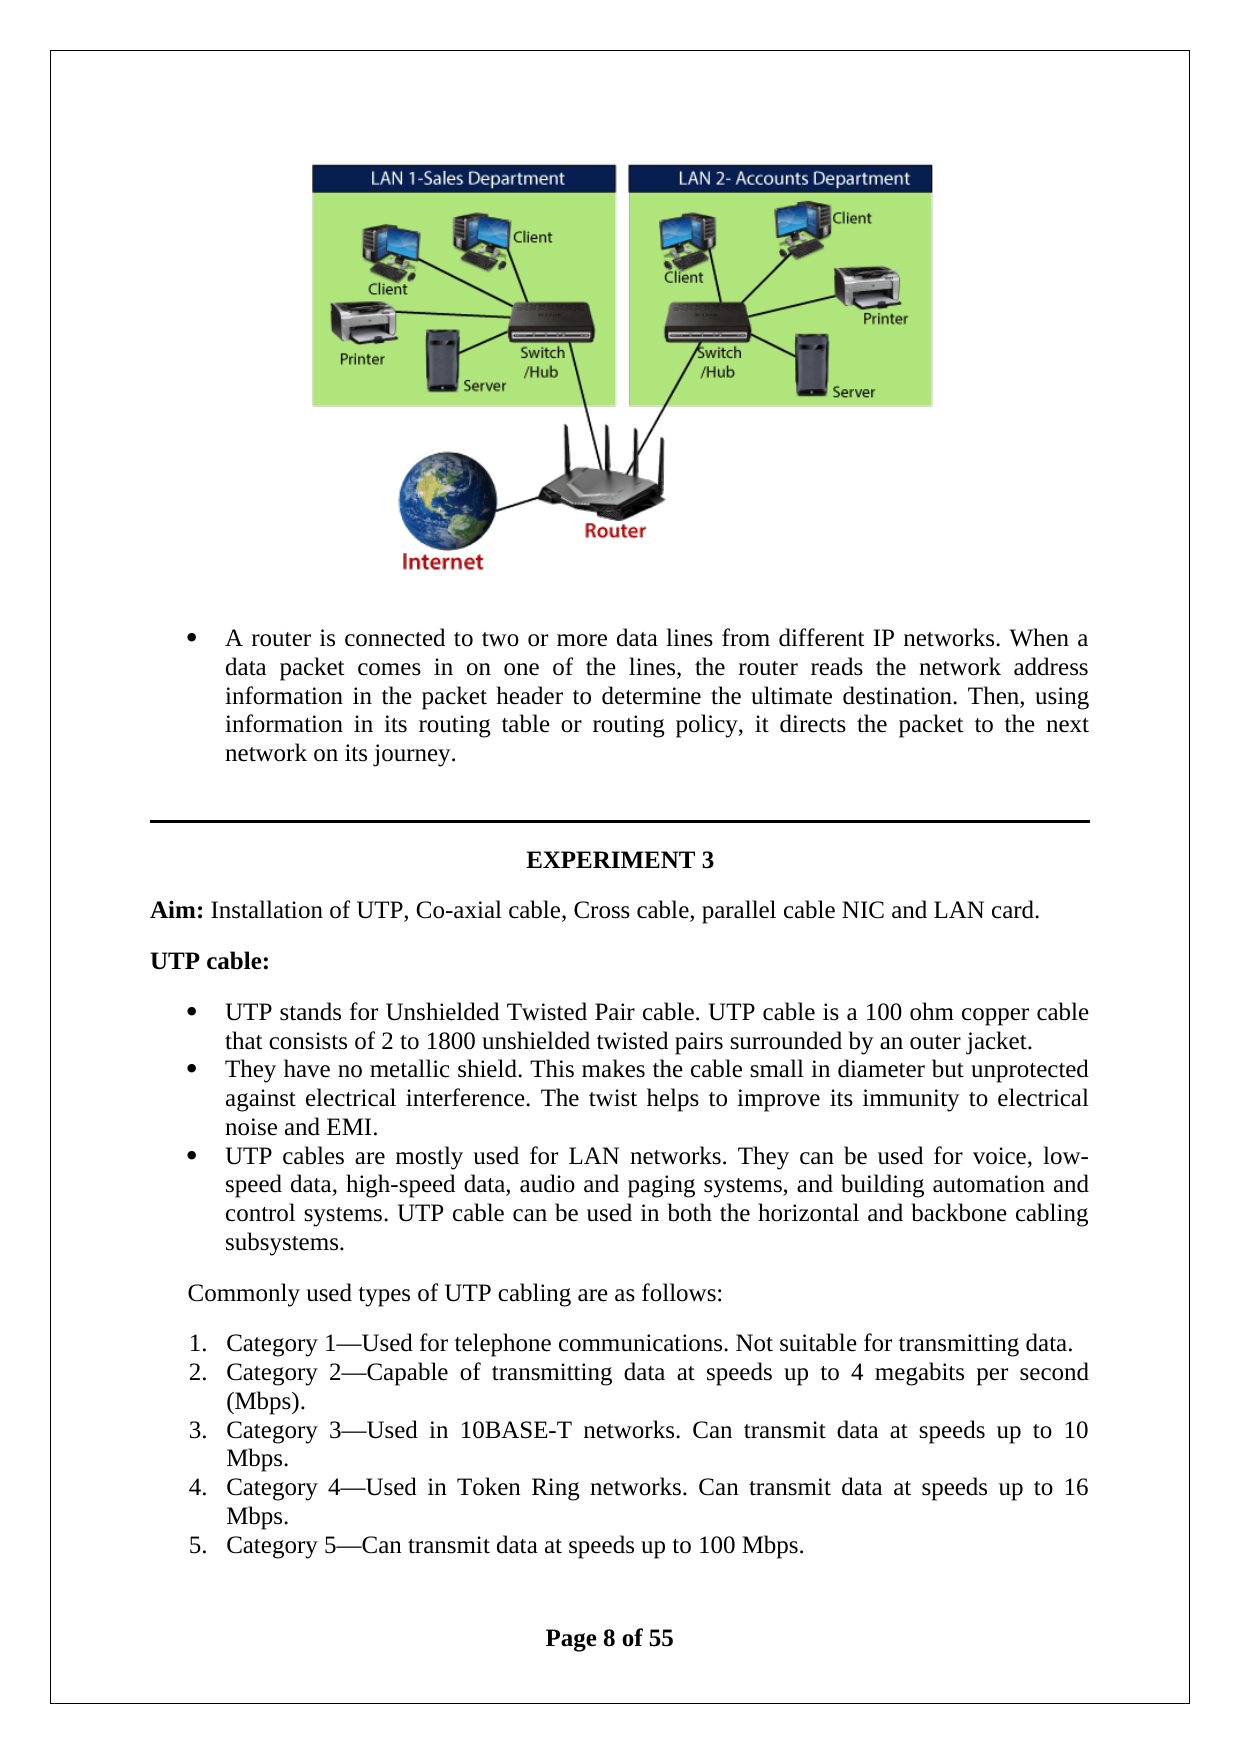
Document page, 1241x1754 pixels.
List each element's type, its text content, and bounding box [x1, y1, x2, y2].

list A router is connected to two or more data lines from different IP networks. When a data packet comes in on one of the lines, the router reads the network address information in the packet header to determine the ultimate destination. Then, using information in its routing table or routing policy, it directs the packet to the next network on its journey. [187, 623, 1090, 767]
text Aim: Installation of UTP, Co-axial cable, Cross cable, parallel cable NIC and LAN card. [150, 896, 1090, 924]
list Category 3—Used in 10BASE-T networks. Can transmit data at speeds up to 10 Mbps. [188, 1415, 1090, 1472]
list UTP cables are mostly used for LAN networks. They can be used for voice, low-speed data, high-speed data, audio and paging systems, and building automation and control systems. UTP cable can be used in both the horizontal and backbone cabling subsystems. [187, 1141, 1090, 1256]
list Category 2—Capable of transmitting data at speeds up to 4 megabits per second (Mbps). [188, 1357, 1090, 1415]
text UTP cable: [150, 946, 1090, 975]
picture [303, 150, 937, 573]
list Category 1—Used for telephone communications. Not suitable for transmitting data. [188, 1328, 1090, 1357]
list UTP stands for Unshielded Twisted Pair cable. UTP cable is a 100 ohm copper cable that consists of 2 to 1800 unshielded twisted pairs surrounded by an outer jacket. [187, 997, 1090, 1054]
text Commonly used types of UTP cabling are as follows: [187, 1278, 1090, 1307]
list Category 4—Used in Token Ring networks. Can transmit data at speeds up to 16 Mbps. [188, 1472, 1090, 1530]
list They have no metallic shield. This makes the cable small in diameter but unprotected against electrical interference. The twist helps to improve its immunity to electrical noise and EMI. [187, 1054, 1090, 1141]
list Category 5—Can transmit data at speeds up to 100 Mbps. [188, 1530, 1090, 1558]
text EXPERIMENT 3 [150, 845, 1090, 874]
